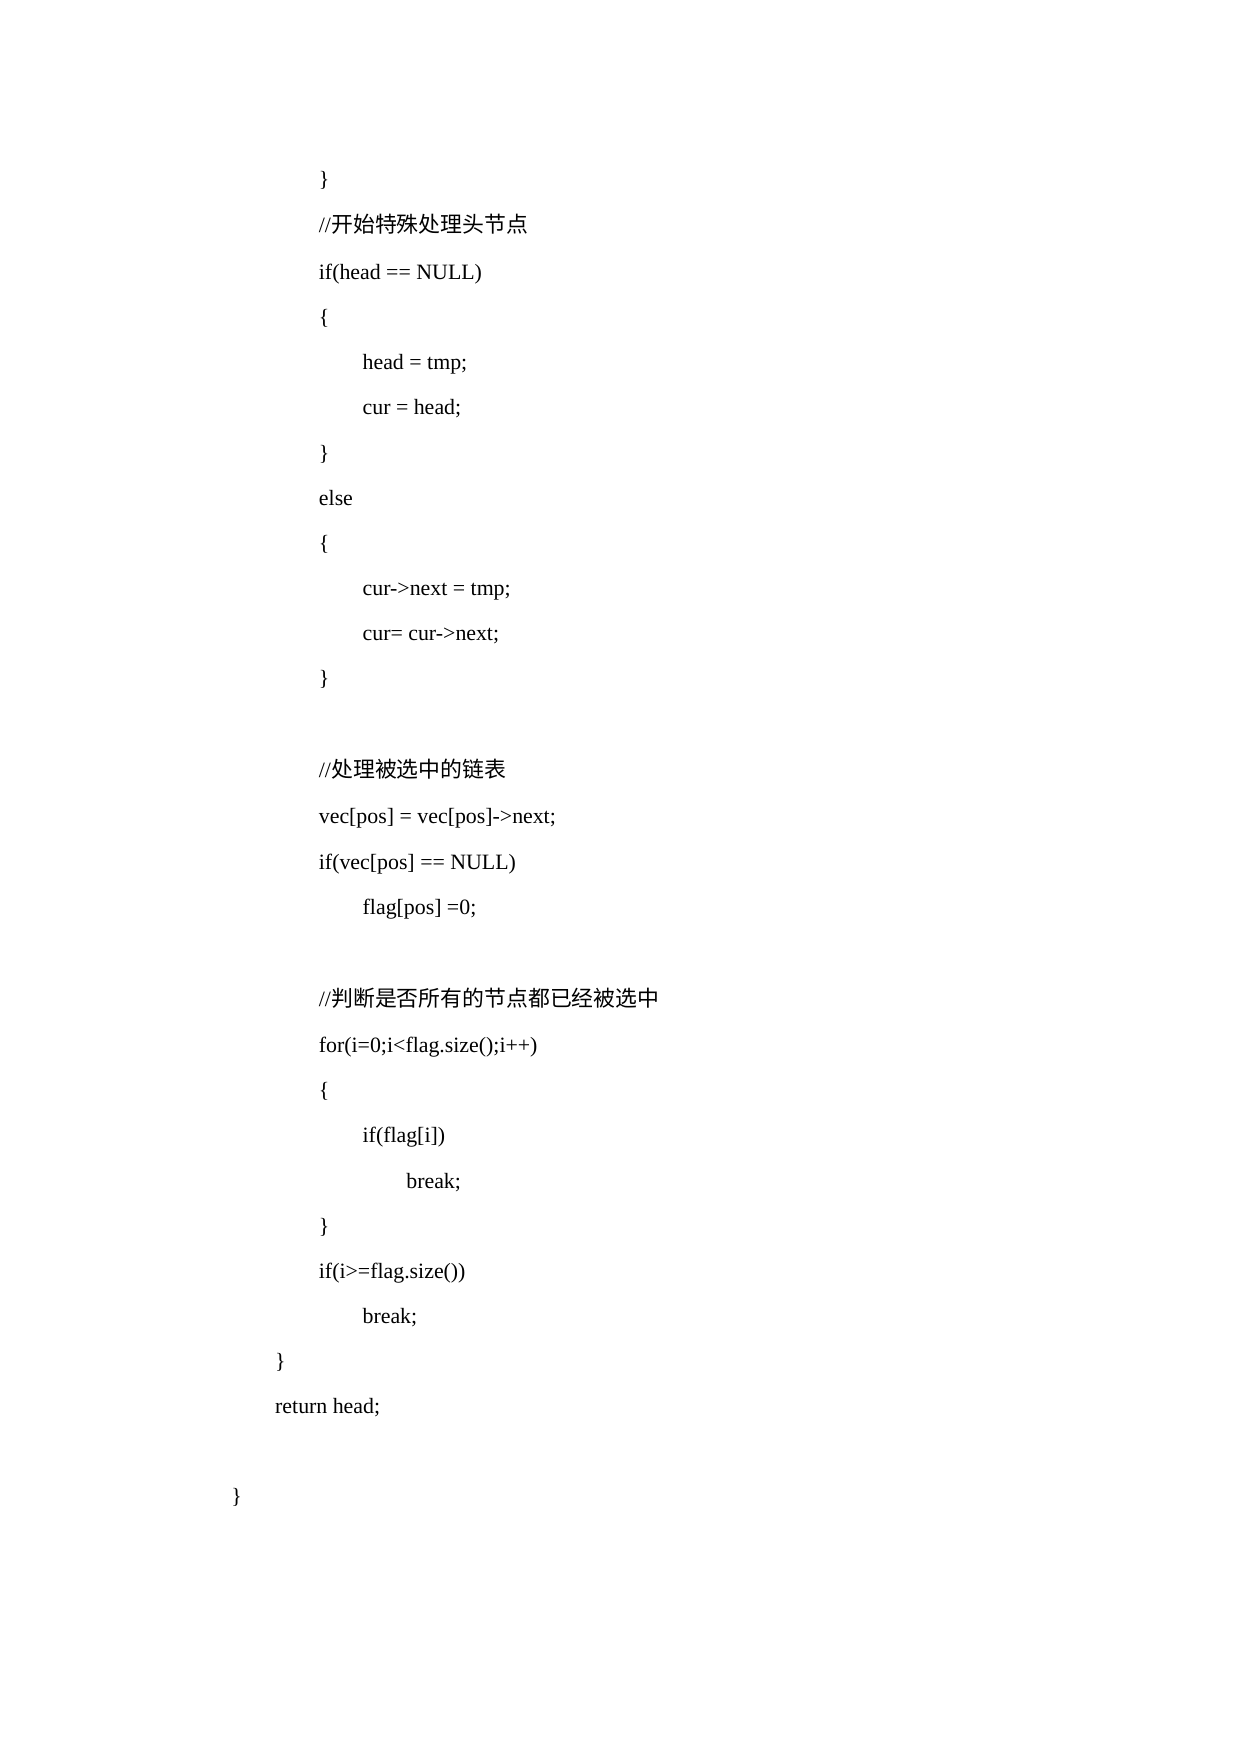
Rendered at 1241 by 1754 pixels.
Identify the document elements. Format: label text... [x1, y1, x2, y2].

text else [231, 481, 1053, 513]
text if(vec[pos] == NULL) [231, 845, 1053, 877]
text head = tmp; [231, 346, 1053, 378]
text } [231, 1344, 1053, 1377]
text //处理被选中的链表 [231, 752, 1053, 784]
text cur = head; [231, 391, 1053, 423]
text //开始特殊处理头节点 [231, 207, 1053, 239]
text flag[pos] =0; [231, 890, 1053, 923]
text break; [231, 1164, 1053, 1196]
text } [231, 1209, 1053, 1242]
text } [231, 661, 1053, 694]
text { [231, 526, 1053, 558]
text { [231, 301, 1053, 333]
text return head; [231, 1389, 1053, 1422]
text if(head == NULL) [231, 255, 1053, 288]
text cur= cur->next; [231, 616, 1053, 649]
text break; [231, 1299, 1053, 1332]
text for(i=0;i<flag.size();i++) [231, 1029, 1053, 1061]
text cur->next = tmp; [231, 571, 1053, 604]
text vec[pos] = vec[pos]->next; [231, 800, 1053, 832]
text } [231, 162, 1053, 194]
text { [231, 1074, 1053, 1106]
text //判断是否所有的节点都已经被选中 [231, 980, 1053, 1013]
text if(i>=flag.size()) [231, 1254, 1053, 1287]
text } [231, 436, 1053, 468]
text } [231, 1480, 1053, 1512]
text if(flag[i]) [231, 1119, 1053, 1151]
